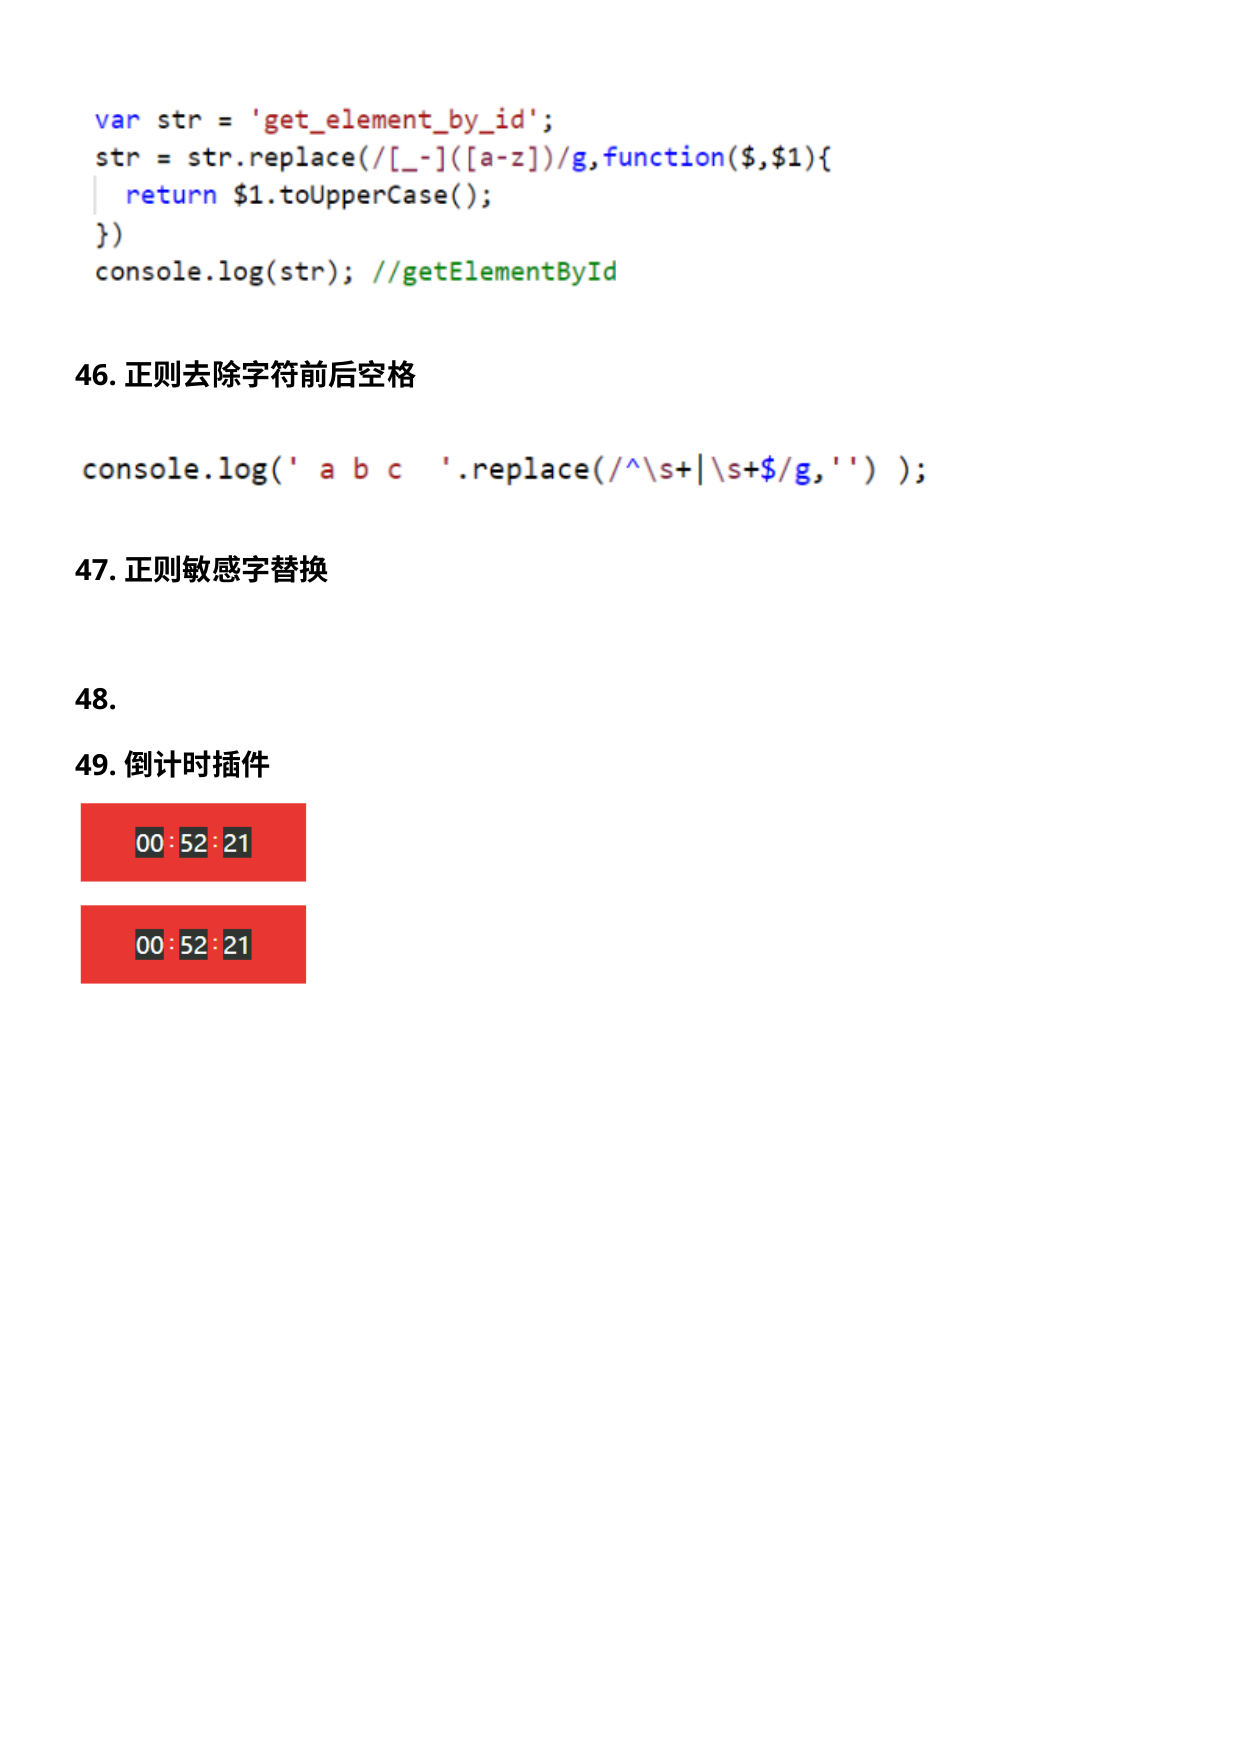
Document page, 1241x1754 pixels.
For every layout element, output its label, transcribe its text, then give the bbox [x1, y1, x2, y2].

list 倒计时插件 [75, 731, 1165, 796]
picture [75, 438, 932, 503]
list 正则去除字符前后空格 [75, 341, 1165, 406]
picture [75, 80, 860, 306]
picture [75, 795, 318, 992]
list 正则敏感字替换 [75, 536, 1165, 601]
